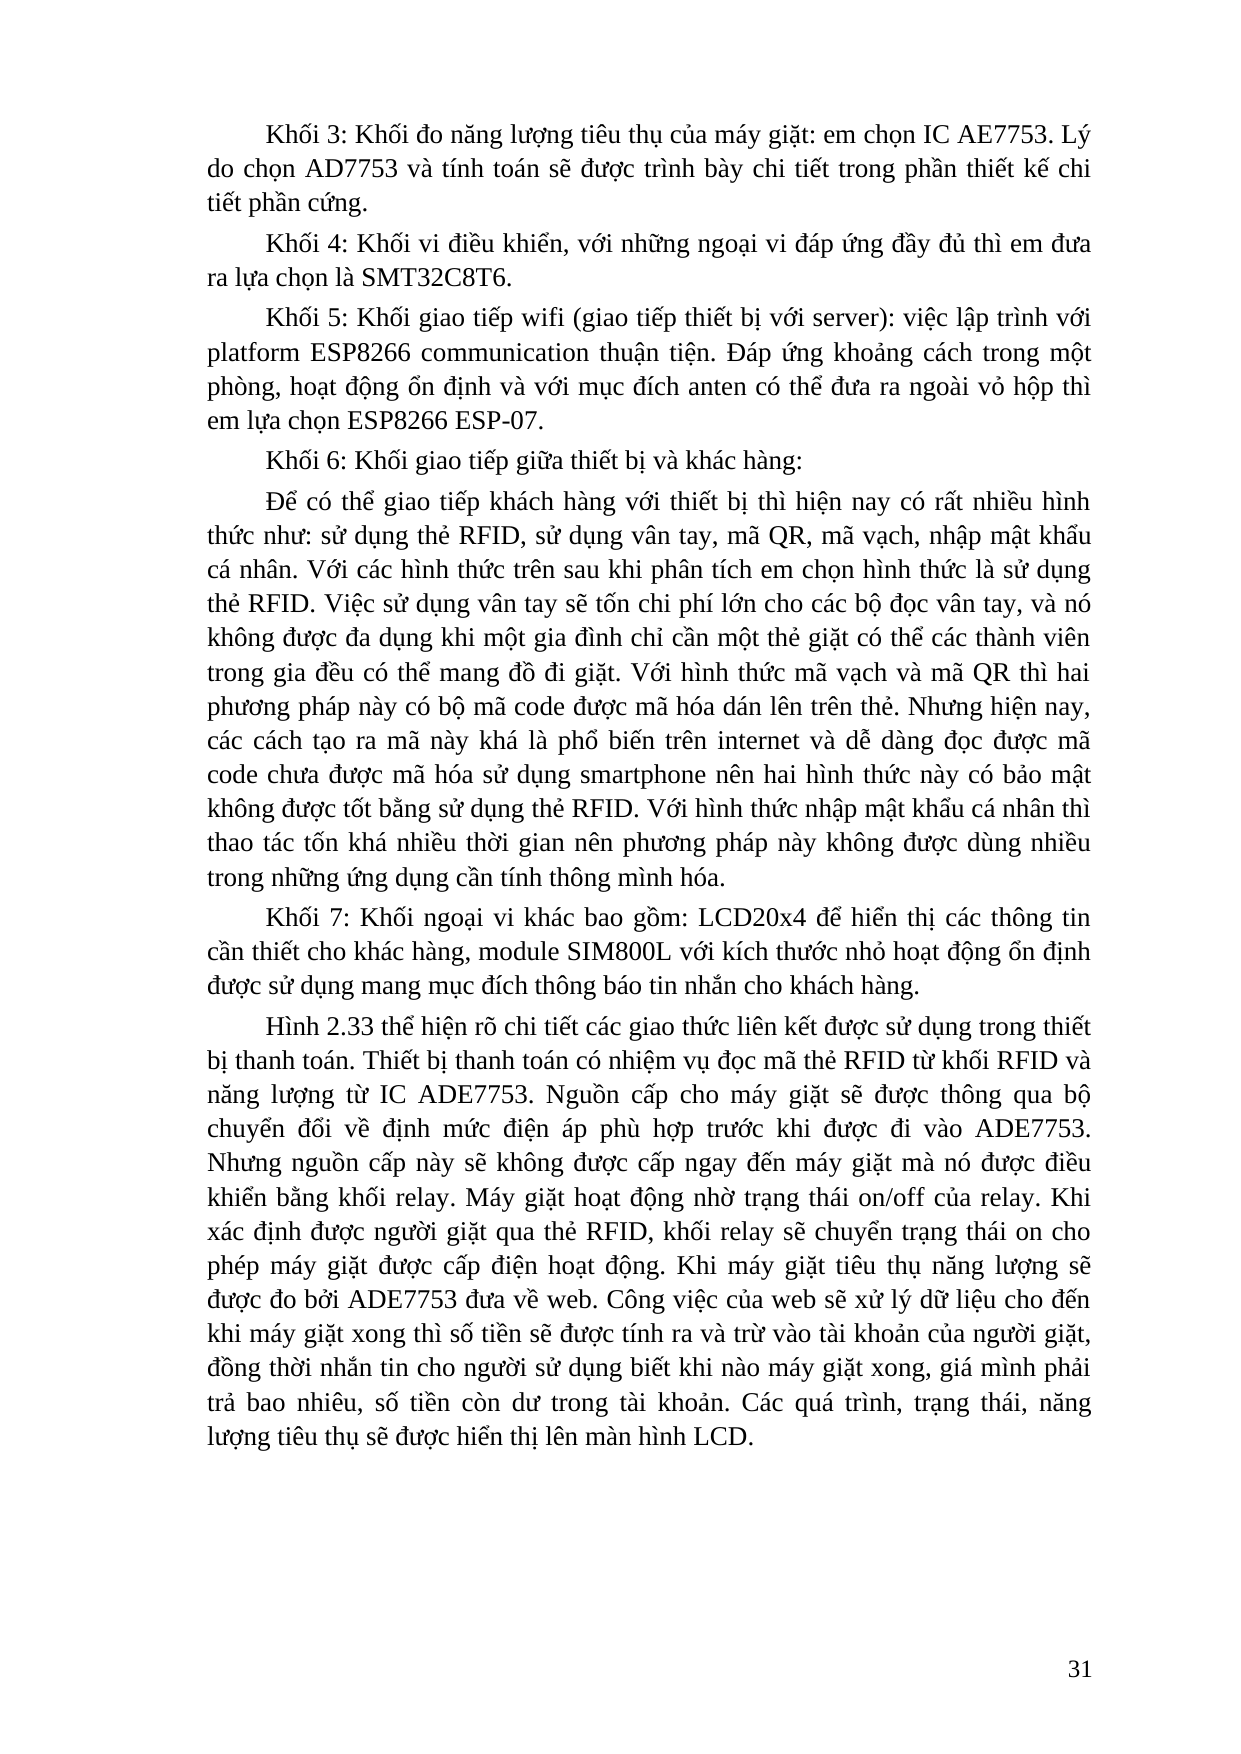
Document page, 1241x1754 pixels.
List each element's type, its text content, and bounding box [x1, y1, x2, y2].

text Khối 7: Khối ngoại vi khác bao gồm: LCD20x4 để hiển thị các thông tin cần thiết cho khác hàng, module SIM800L với kích thước nhỏ hoạt động ổn định được sử dụng mang mục đích thông báo tin nhắn cho khách hàng. [207, 901, 1092, 1001]
text Khối 6: Khối giao tiếp giữa thiết bị và khác hàng: [207, 444, 1092, 476]
text Để có thể giao tiếp khách hàng với thiết bị thì hiện nay có rất nhiều hình thức như: sử dụng thẻ RFID, sử dụng vân tay, mã QR, mã vạch, nhập mật khẩu cá nhân. Với các hình thức trên sau khi phân tích em chọn hình thức là sử dụng thẻ RFID. Việc sử dụng vân tay sẽ tốn chi phí lớn cho các bộ đọc vân tay, và nó không được đa dụng khi một gia đình chỉ cần một thẻ giặt có thể các thành viên trong gia đều có thể mang đồ đi giặt. Với hình thức mã vạch và mã QR thì hai phương pháp này có bộ mã code được mã hóa dán lên trên thẻ. Nhưng hiện nay, các cách tạo ra mã này khá là phổ biến trên internet và dễ dàng đọc được mã code chưa được mã hóa sử dụng smartphone nên hai hình thức này có bảo mật không được tốt bằng sử dụng thẻ RFID. Với hình thức nhập mật khẩu cá nhân thì thao tác tốn khá nhiều thời gian nên phương pháp này không được dùng nhiều trong những ứng dụng cần tính thông mình hóa. [207, 485, 1092, 892]
text Khối 4: Khối vi điều khiển, với những ngoại vi đáp ứng đầy đủ thì em đưa ra lựa chọn là SMT32C8T6. [207, 227, 1092, 292]
text Khối 5: Khối giao tiếp wifi (giao tiếp thiết bị với server): việc lập trình với platform ESP8266 communication thuận tiện. Đáp ứng khoảng cách trong một phòng, hoạt động ổn định và với mục đích anten có thể đưa ra ngoài vỏ hộp thì em lựa chọn ESP8266 ESP-07. [207, 301, 1092, 435]
text Khối 3: Khối đo năng lượng tiêu thụ của máy giặt: em chọn IC AE7753. Lý do chọn AD7753 và tính toán sẽ được trình bày chi tiết trong phần thiết kế chi tiết phần cứng. [207, 118, 1092, 218]
